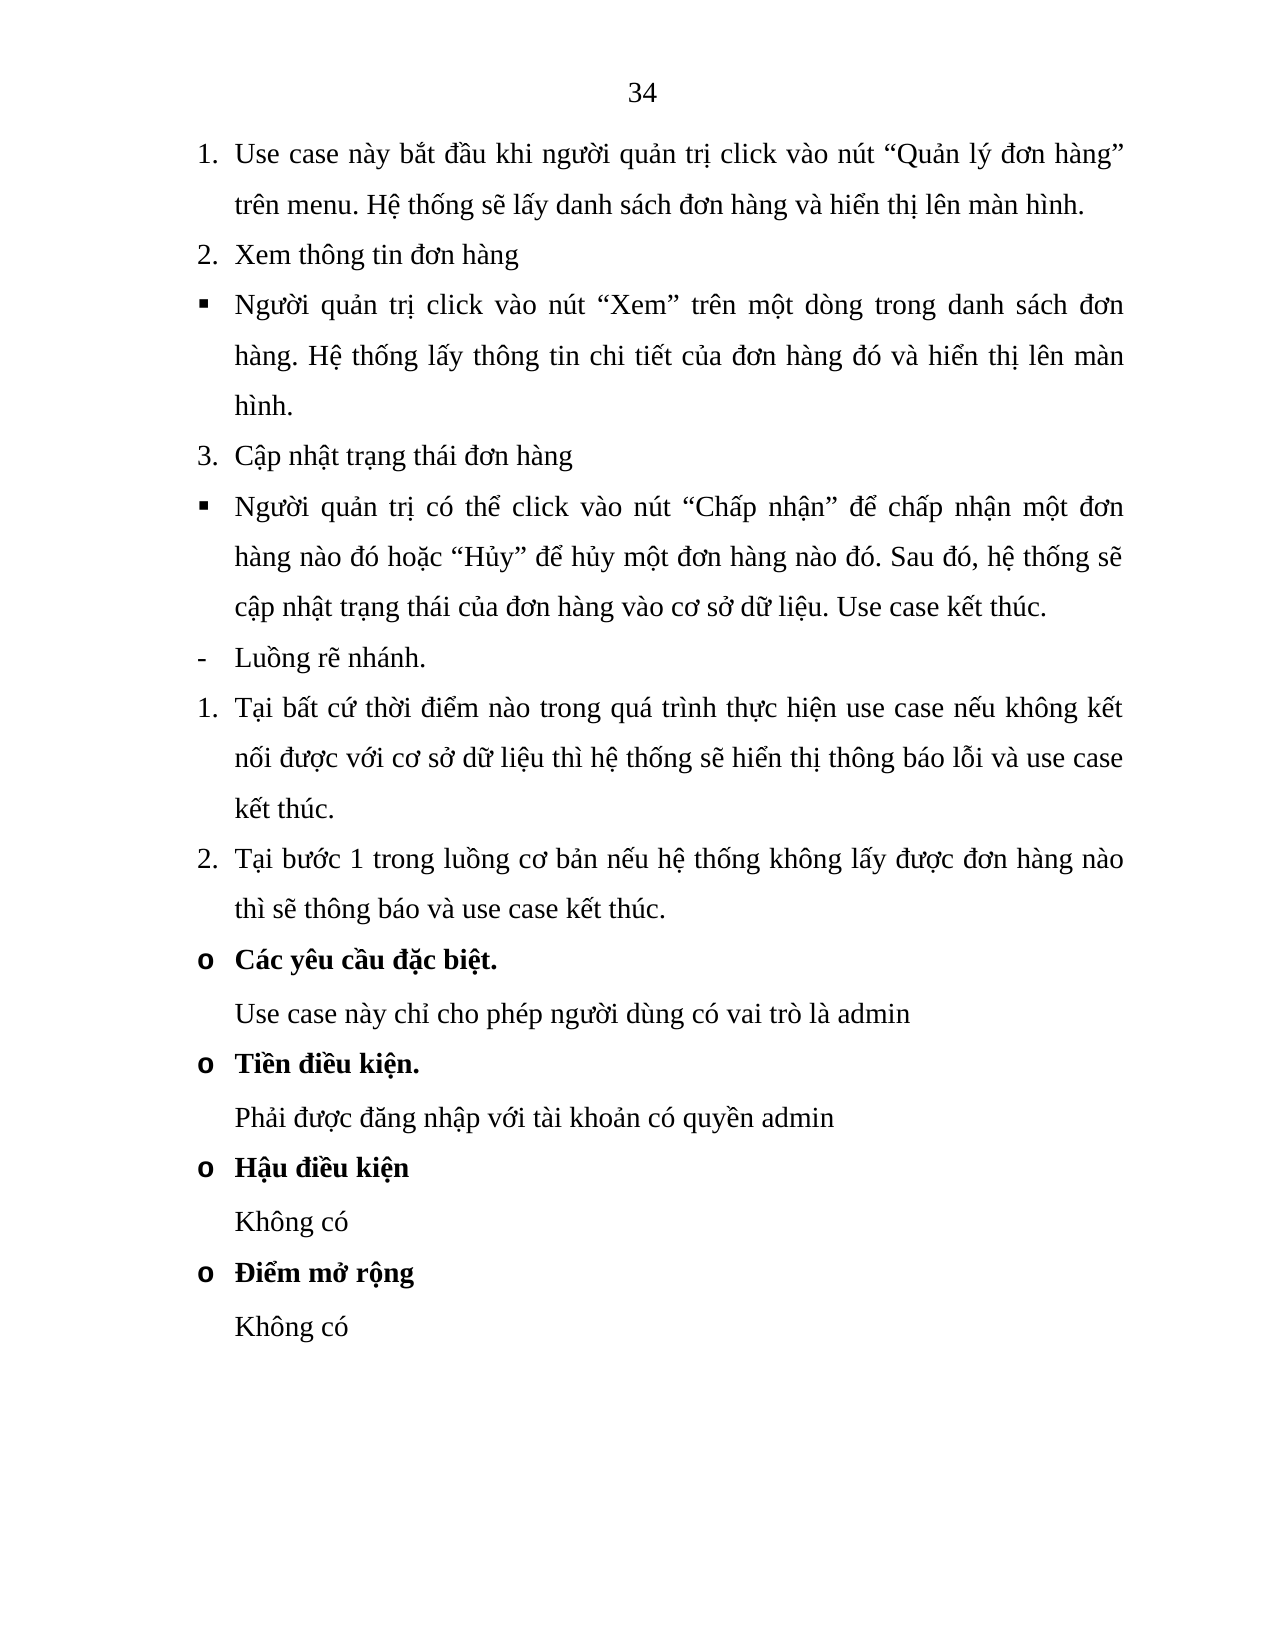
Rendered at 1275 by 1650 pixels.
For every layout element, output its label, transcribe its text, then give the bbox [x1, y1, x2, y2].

list Xem thông tin đơn hàng [197, 237, 1125, 271]
list Cập nhật trạng thái đơn hàng [197, 438, 1125, 472]
list Tại bước 1 trong luồng cơ bản nếu hệ thống không lấy được đơn hàng nào thì sẽ thông báo và use case kết thúc. [197, 841, 1125, 925]
list Người quản trị có thể click vào nút “Chấp nhận” để chấp nhận một đơn hàng nào đó hoặc “Hủy” để hủy một đơn hàng nào đó. Sau đó, hệ thống sẽ cập nhật trạng thái của đơn hàng vào cơ sở dữ liệu. Use case kết thúc. [197, 489, 1125, 623]
list Điểm mở rộng [197, 1255, 1125, 1291]
list Tiền điều kiện. [197, 1046, 1125, 1082]
text Không có [234, 1309, 1125, 1342]
list Các yêu cầu đặc biệt. [197, 942, 1125, 978]
list Người quản trị click vào nút “Xem” trên một dòng trong danh sách đơn hàng. Hệ thống lấy thông tin chi tiết của đơn hàng đó và hiển thị lên màn hình. [197, 287, 1125, 422]
list Use case này bắt đầu khi người quản trị click vào nút “Quản lý đơn hàng” trên menu. Hệ thống sẽ lấy danh sách đơn hàng và hiển thị lên màn hình. [197, 137, 1125, 220]
text Không có [234, 1204, 1125, 1238]
text Use case này chỉ cho phép người dùng có vai trò là admin [234, 996, 1125, 1029]
list Tại bất cứ thời điểm nào trong quá trình thực hiện use case nếu không kết nối được với cơ sở dữ liệu thì hệ thống sẽ hiển thị thông báo lỗi và use case kết thúc. [197, 690, 1125, 824]
list Luồng rẽ nhánh. [197, 640, 1125, 673]
list Hậu điều kiện [197, 1151, 1125, 1187]
text Phải được đăng nhập với tài khoản có quyền admin [234, 1100, 1125, 1134]
